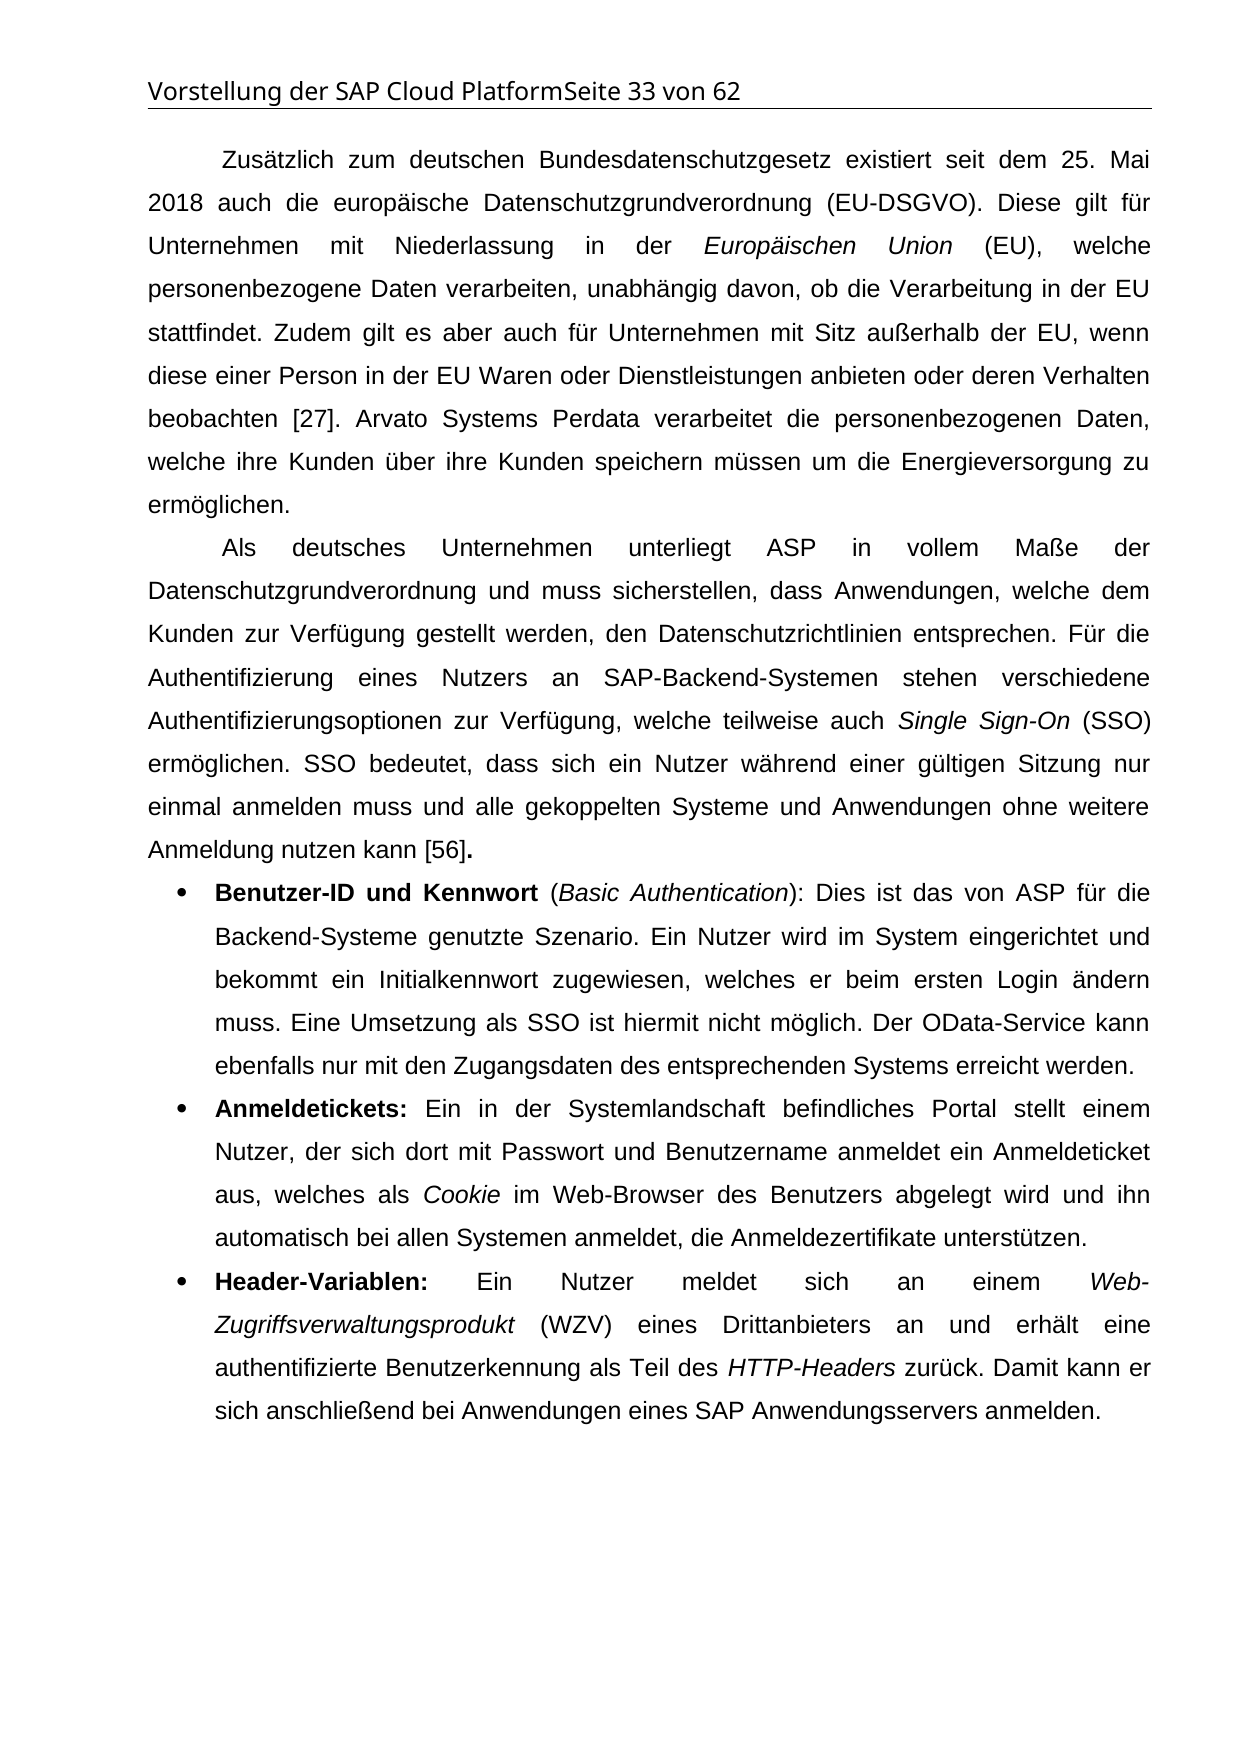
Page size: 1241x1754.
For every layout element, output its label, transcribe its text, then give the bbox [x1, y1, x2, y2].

text Zusätzlich zum deutschen Bundesdatenschutzgesetz existiert seit dem 25. Mai 2018 auch die europäische Datenschutzgrundverordnung (EU-DSGVO). Diese gilt für Unternehmen mit Niederlassung in der Europäischen Union (EU), welche personenbezogene Daten verarbeiten, unabhängig davon, ob die Verarbeitung in der EU stattfindet. Zudem gilt es aber auch für Unternehmen mit Sitz außerhalb der EU, wenn diese einer Person in der EU Waren oder Dienstleistungen anbieten oder deren Verhalten beobachten [27]. Arvato Systems Perdata verarbeitet die personenbezogenen Daten, welche ihre Kunden über ihre Kunden speichern müssen um die Energieversorgung zu ermöglichen. [148, 145, 1152, 519]
list Anmeldetickets: Ein in der Systemlandschaft befindliches Portal stellt einem Nutzer, der sich dort mit Passwort und Benutzername anmeldet ein Anmeldeticket aus, welches als Cookie im Web-Browser des Benutzers abgelegt wird und ihn automatisch bei allen Systemen anmeldet, die Anmeldezertifikate unterstützen. [177, 1094, 1152, 1252]
list Benutzer-ID und Kennwort (Basic Authentication): Dies ist das von ASP für die Backend-Systeme genutzte Szenario. Ein Nutzer wird im System eingerichtet und bekommt ein Initialkennwort zugewiesen, welches er beim ersten Login ändern muss. Eine Umsetzung als SSO ist hiermit nicht möglich. Der OData-Service kann ebenfalls nur mit den Zugangsdaten des entsprechenden Systems erreicht werden. [177, 878, 1152, 1079]
list Header-Variablen: Ein Nutzer meldet sich an einem Web-Zugriffsverwaltungsprodukt (WZV) eines Drittanbieters an und erhält eine authentifizierte Benutzerkennung als Teil des HTTP-Headers zurück. Damit kann er sich anschließend bei Anwendungen eines SAP Anwendungsservers anmelden. [177, 1267, 1152, 1425]
text Als deutsches Unternehmen unterliegt ASP in vollem Maße der Datenschutzgrundverordnung und muss sicherstellen, dass Anwendungen, welche dem Kunden zur Verfügung gestellt werden, den Datenschutzrichtlinien entsprechen. Für die Authentifizierung eines Nutzers an SAP-Backend-Systemen stehen verschiedene Authentifizierungsoptionen zur Verfügung, welche teilweise auch Single Sign-On (SSO) ermöglichen. SSO bedeutet, dass sich ein Nutzer während einer gültigen Sitzung nur einmal anmelden muss und alle gekoppelten Systeme und Anwendungen ohne weitere Anmeldung nutzen kann . [148, 533, 1152, 864]
